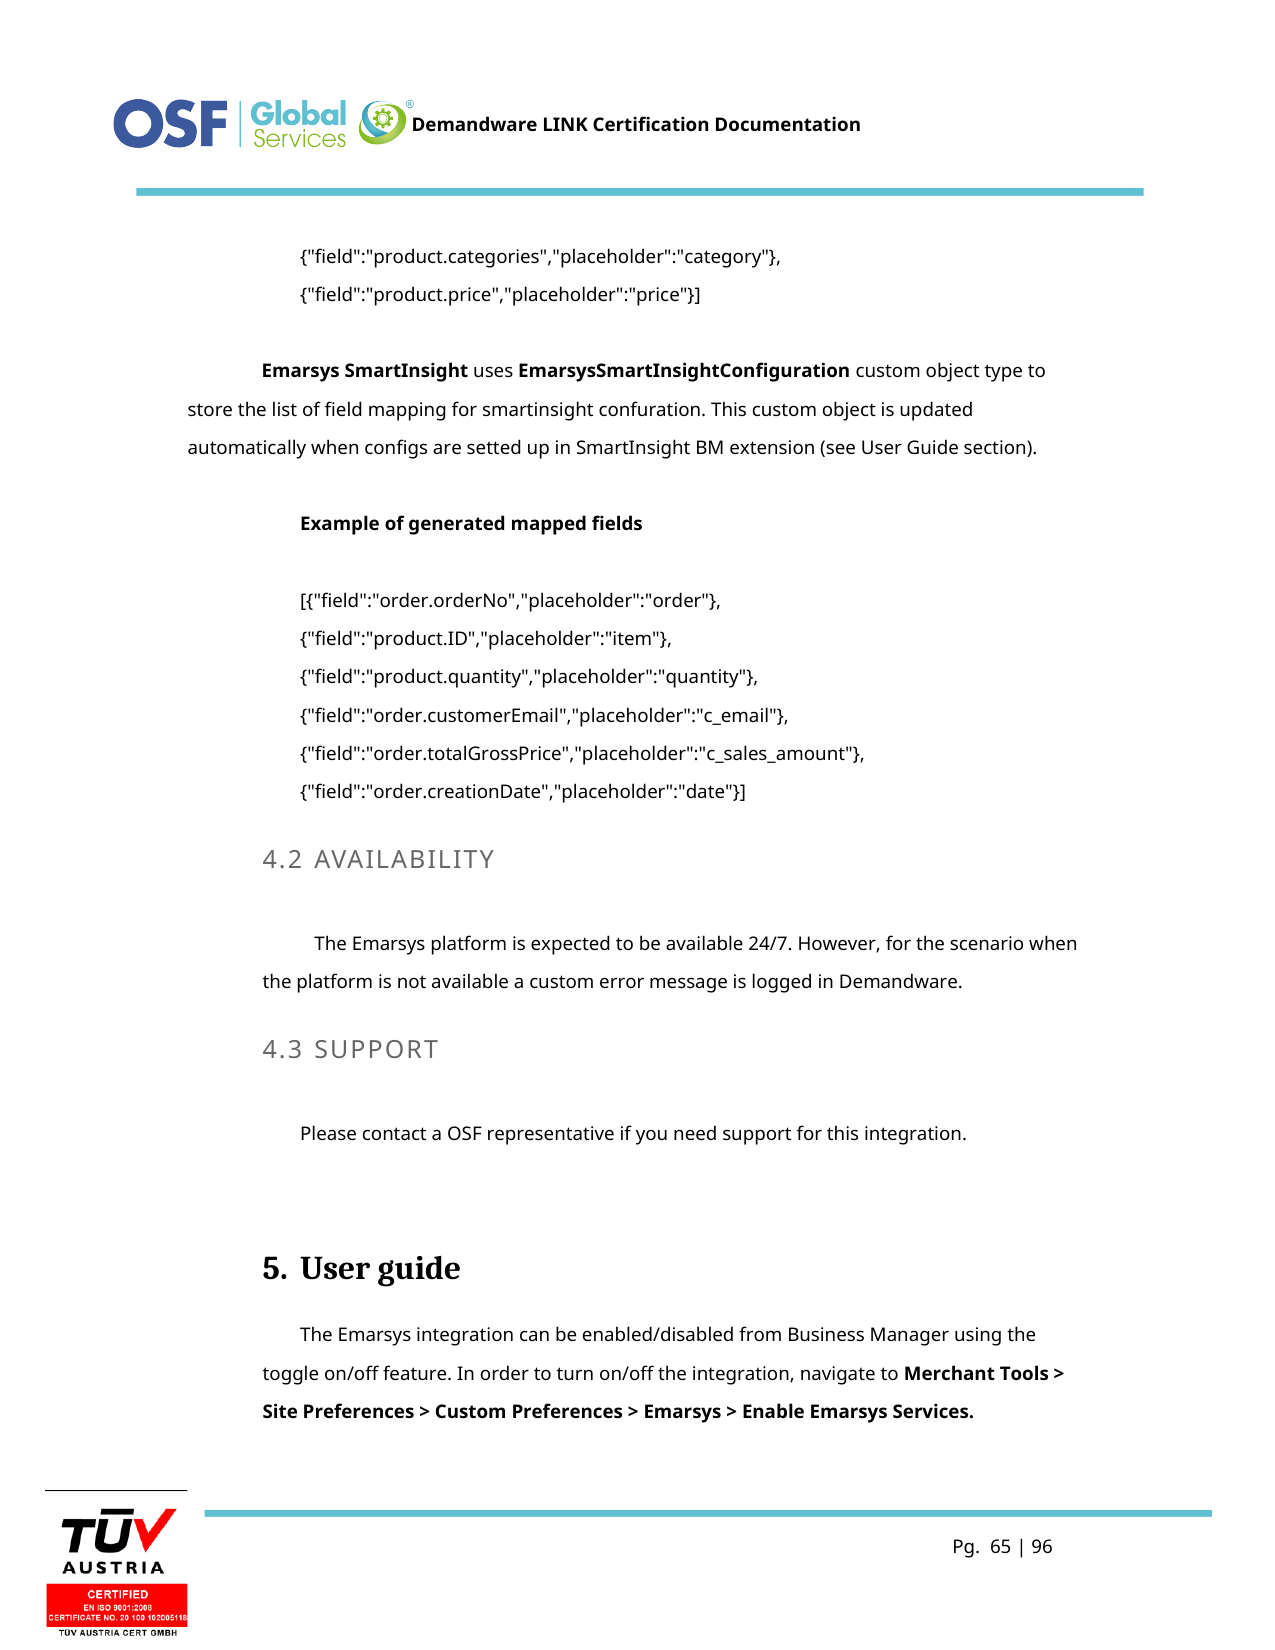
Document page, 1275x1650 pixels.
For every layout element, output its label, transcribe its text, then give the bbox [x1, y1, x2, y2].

picture [43, 1490, 187, 1634]
picture [204, 1510, 1212, 1517]
text Please contact a OSF representative if you need support for this integration. [262, 1120, 1087, 1146]
text Emarsys SmartInsight uses EmarsysSmartInsightConfiguration custom object type to store the list of field mapping for smartinsight confuration. This custom object is updated automatically when configs are setted up in SmartInsight BM extension (see User Guide section). [187, 358, 1087, 460]
subtitle Availability [262, 842, 1087, 876]
text The Emarsys integration can be enabled/disabled from Business Manager using the toggle on/off feature. In order to turn on/off the integration, navigate to Merchant Tools > Site Preferences > Custom Preferences > Emarsys > Enable Emarsys Services. [262, 1322, 1087, 1423]
picture [113, 99, 414, 148]
text [{"field":"order.orderNo","placeholder":"order"},{"field":"product.ID","placeholder":"item"},{"field":"product.quantity","placeholder":"quantity"},{"field":"order.customerEmail","placeholder":"c_email"},{"field":"order.totalGrossPrice","placeholder":"c_sales_amount"},{"field":"order.creationDate","placeholder":"date"}] [300, 587, 1087, 804]
text The Emarsys platform is expected to be available 24/7. However, for the scenario when the platform is not available a custom error message is logged in Demandware. [262, 930, 1087, 994]
subtitle User guide [262, 1259, 1087, 1284]
text Example of generated mapped fields [300, 511, 1087, 536]
picture [136, 188, 1144, 196]
subtitle Support [262, 1032, 1087, 1066]
